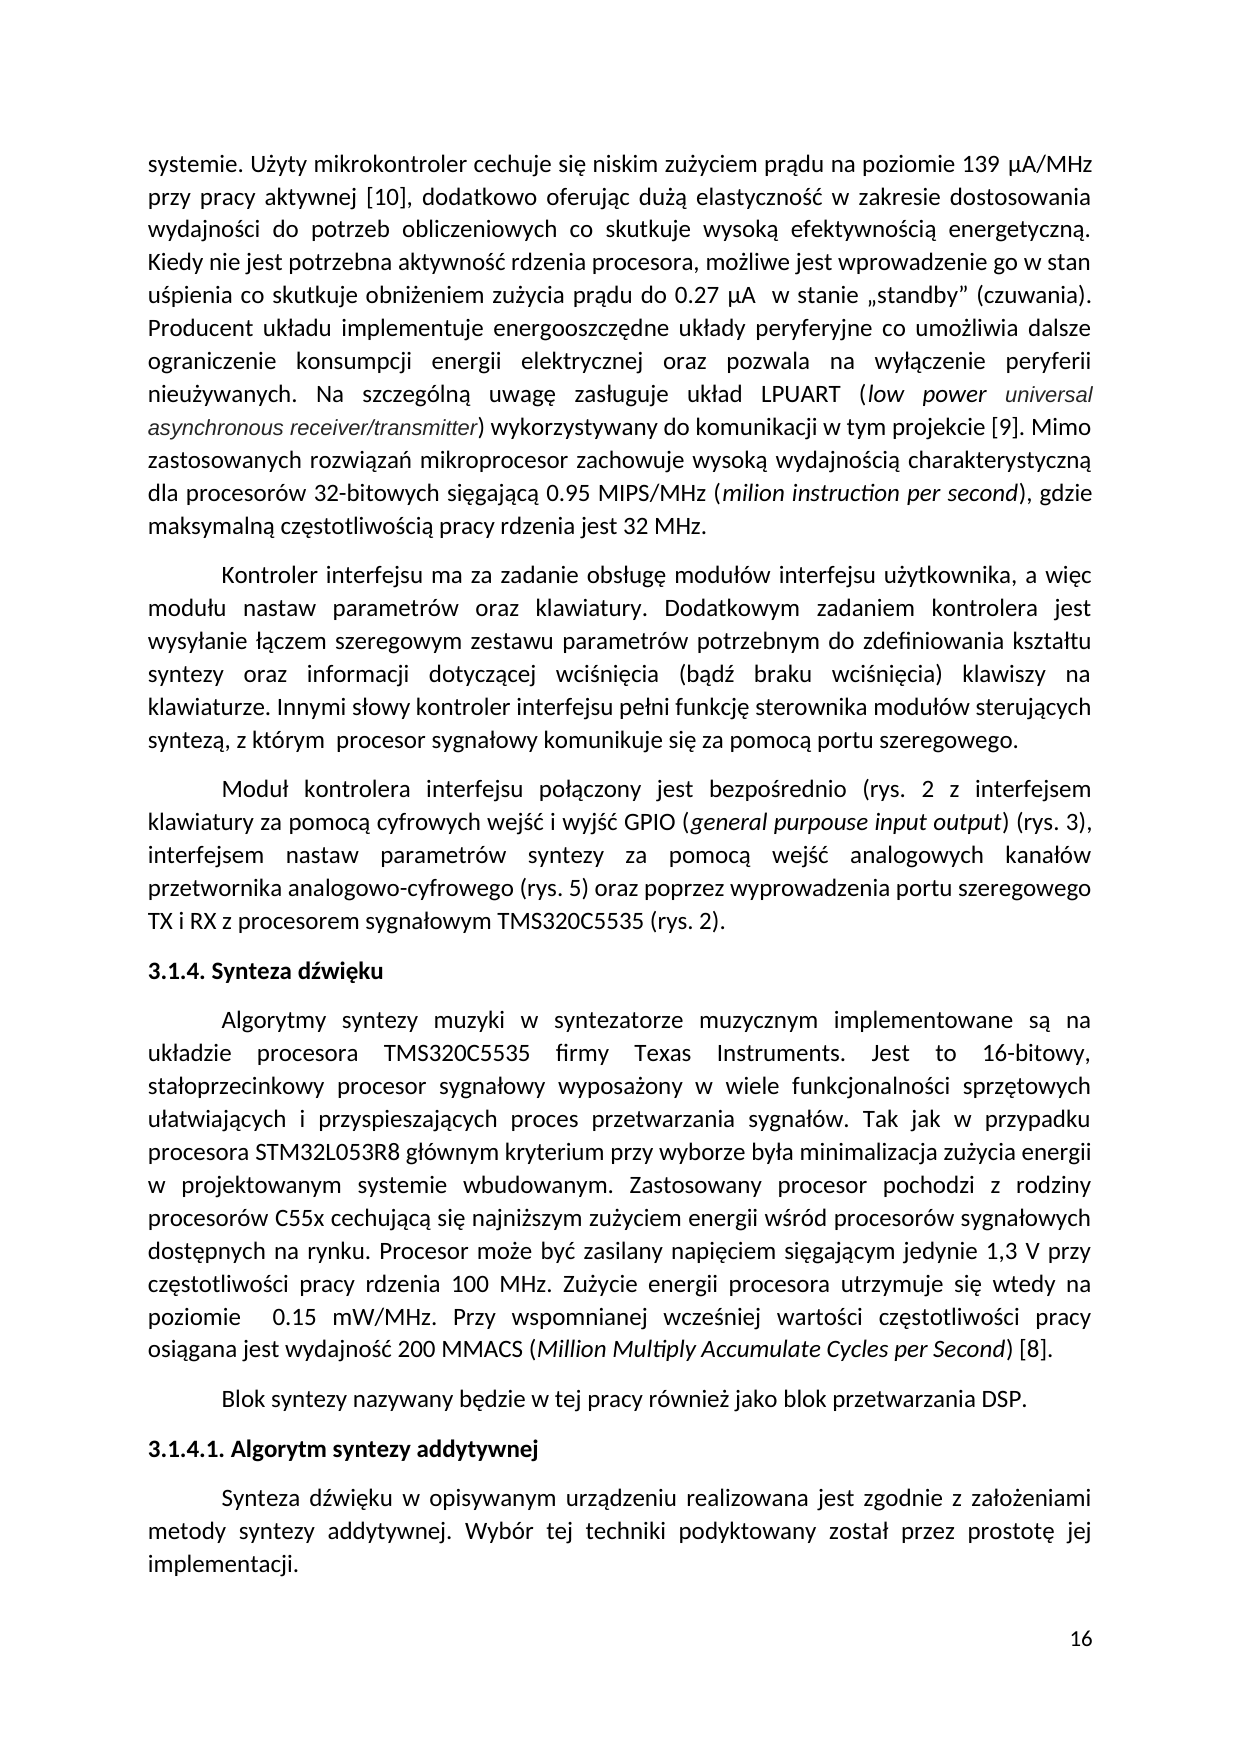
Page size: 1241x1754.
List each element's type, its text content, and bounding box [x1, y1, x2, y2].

text Synteza dźwięku w opisywanym urządzeniu realizowana jest zgodnie z założeniami metody syntezy addytywnej. Wybór tej techniki podyktowany został przez prostotę jej implementacji. [148, 1482, 1092, 1579]
text Kontroler interfejsu ma za zadanie obsługę modułów interfejsu użytkownika, a więc modułu nastaw parametrów oraz klawiatury. Dodatkowym zadaniem kontrolera jest wysyłanie łączem szeregowym zestawu parametrów potrzebnym do zdefiniowania kształtu syntezy oraz informacji dotyczącej wciśnięcia (bądź braku wciśnięcia) klawiszy na klawiaturze. Innymi słowy kontroler interfejsu pełni funkcję sterownika modułów sterujących syntezą, z którym procesor sygnałowy komunikuje się za pomocą portu szeregowego. [148, 559, 1092, 754]
text 3.1.4. Synteza dźwięku [148, 955, 1092, 985]
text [148, 148, 1092, 540]
text Moduł kontrolera interfejsu połączony jest bezpośrednio (rys. 2 z interfejsem klawiatury za pomocą cyfrowych wejść i wyjść GPIO (general purpouse input output) (rys. 3), interfejsem nastaw parametrów syntezy za pomocą wejść analogowych kanałów przetwornika analogowo-cyfrowego (rys. 5) oraz poprzez wyprowadzenia portu szeregowego TX i RX z procesorem sygnałowym TMS320C5535 (rys. 2). [148, 773, 1092, 936]
text Blok syntezy nazywany będzie w tej pracy również jako blok przetwarzania DSP. [148, 1383, 1092, 1414]
text Algorytmy syntezy muzyki w syntezatorze muzycznym implementowane są na układzie procesora TMS320C5535 firmy Texas Instruments. Jest to 16-bitowy, stałoprzecinkowy procesor sygnałowy wyposażony w wiele funkcjonalności sprzętowych ułatwiających i przyspieszających proces przetwarzania sygnałów. Tak jak w przypadku procesora STM32L053R8 głównym kryterium przy wyborze była minimalizacja zużycia energii w projektowanym systemie wbudowanym. Zastosowany procesor pochodzi z rodziny procesorów C55x cechującą się najniższym zużyciem energii wśród procesorów sygnałowych dostępnych na rynku. Procesor może być zasilany napięciem sięgającym jedynie 1,3 V przy częstotliwości pracy rdzenia 100 MHz. Zużycie energii procesora utrzymuje się wtedy na poziomie 0.15 mW/MHz. Przy wspomnianej wcześniej wartości częstotliwości pracy osiągana jest wydajność 200 MMACS (Million Multiply Accumulate Cycles per Second) [8]. [148, 1004, 1092, 1364]
text 3.1.4.1. Algorytm syntezy addytywnej [148, 1433, 1092, 1463]
